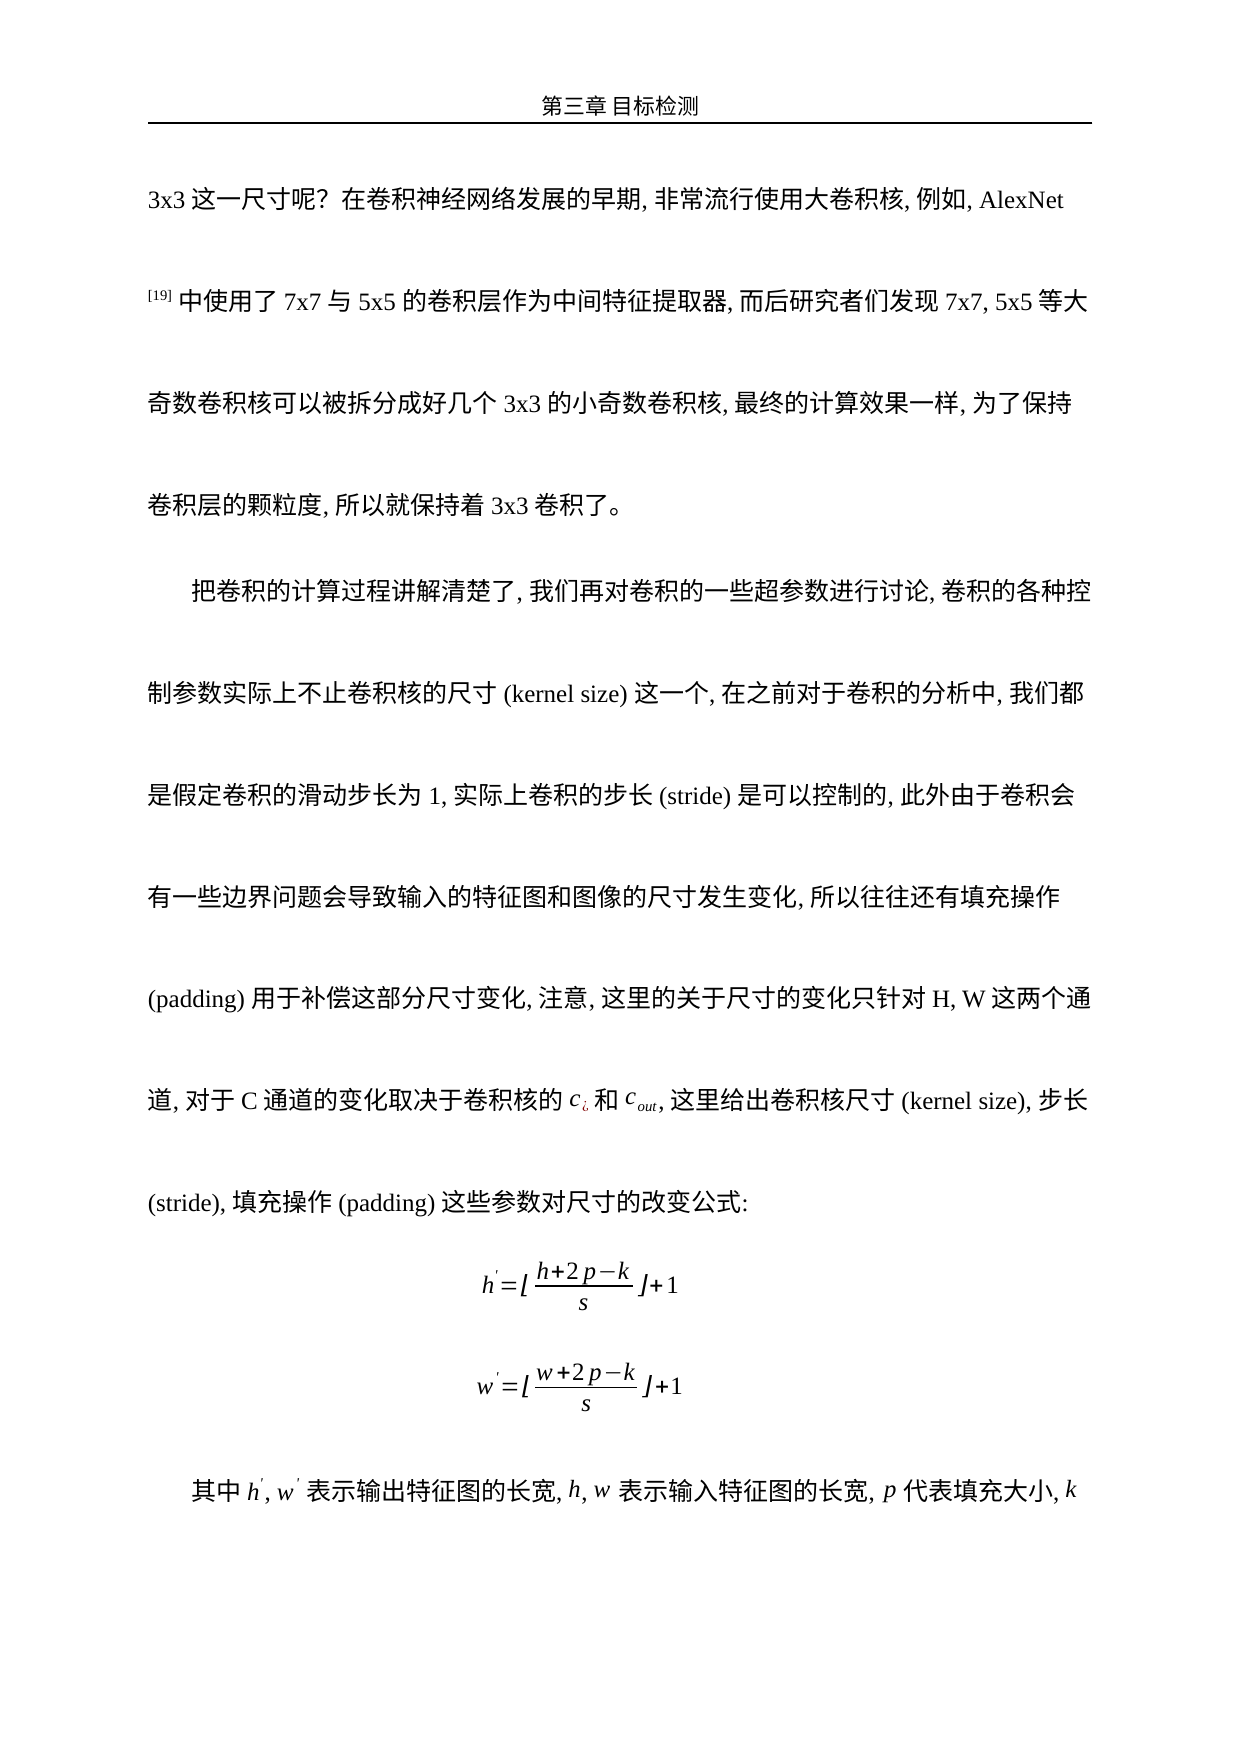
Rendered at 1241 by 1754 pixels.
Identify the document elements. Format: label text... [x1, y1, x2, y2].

text (2) [148, 1253, 1092, 1321]
text (3) [148, 1354, 1092, 1422]
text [148, 164, 1092, 537]
text 把卷积的计算过程讲解清楚了, 我们再对卷积的一些超参数进行讨论, 卷积的各种控制参数实际上不止卷积核的尺寸 (kernel size) 这一个, 在之前对于卷积的分析中, 我们都是假定卷积的滑动步长为 1, 实际上卷积的步长 (stride) 是可以控制的, 此外由于卷积会有一些边界问题会导致输入的特征图和图像的尺寸发生变化, 所以往往还有填充操作 (padding) 用于补偿这部分尺寸变化, 注意, 这里的关于尺寸的变化只针对 H, W 这两个通道, 对于 C 通道的变化取决于卷积核的 和 , 这里给出卷积核尺寸 (kernel size), 步长 (stride), 填充操作 (padding) 这些参数对尺寸的改变公式: [148, 556, 1092, 1235]
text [148, 1456, 1092, 1524]
